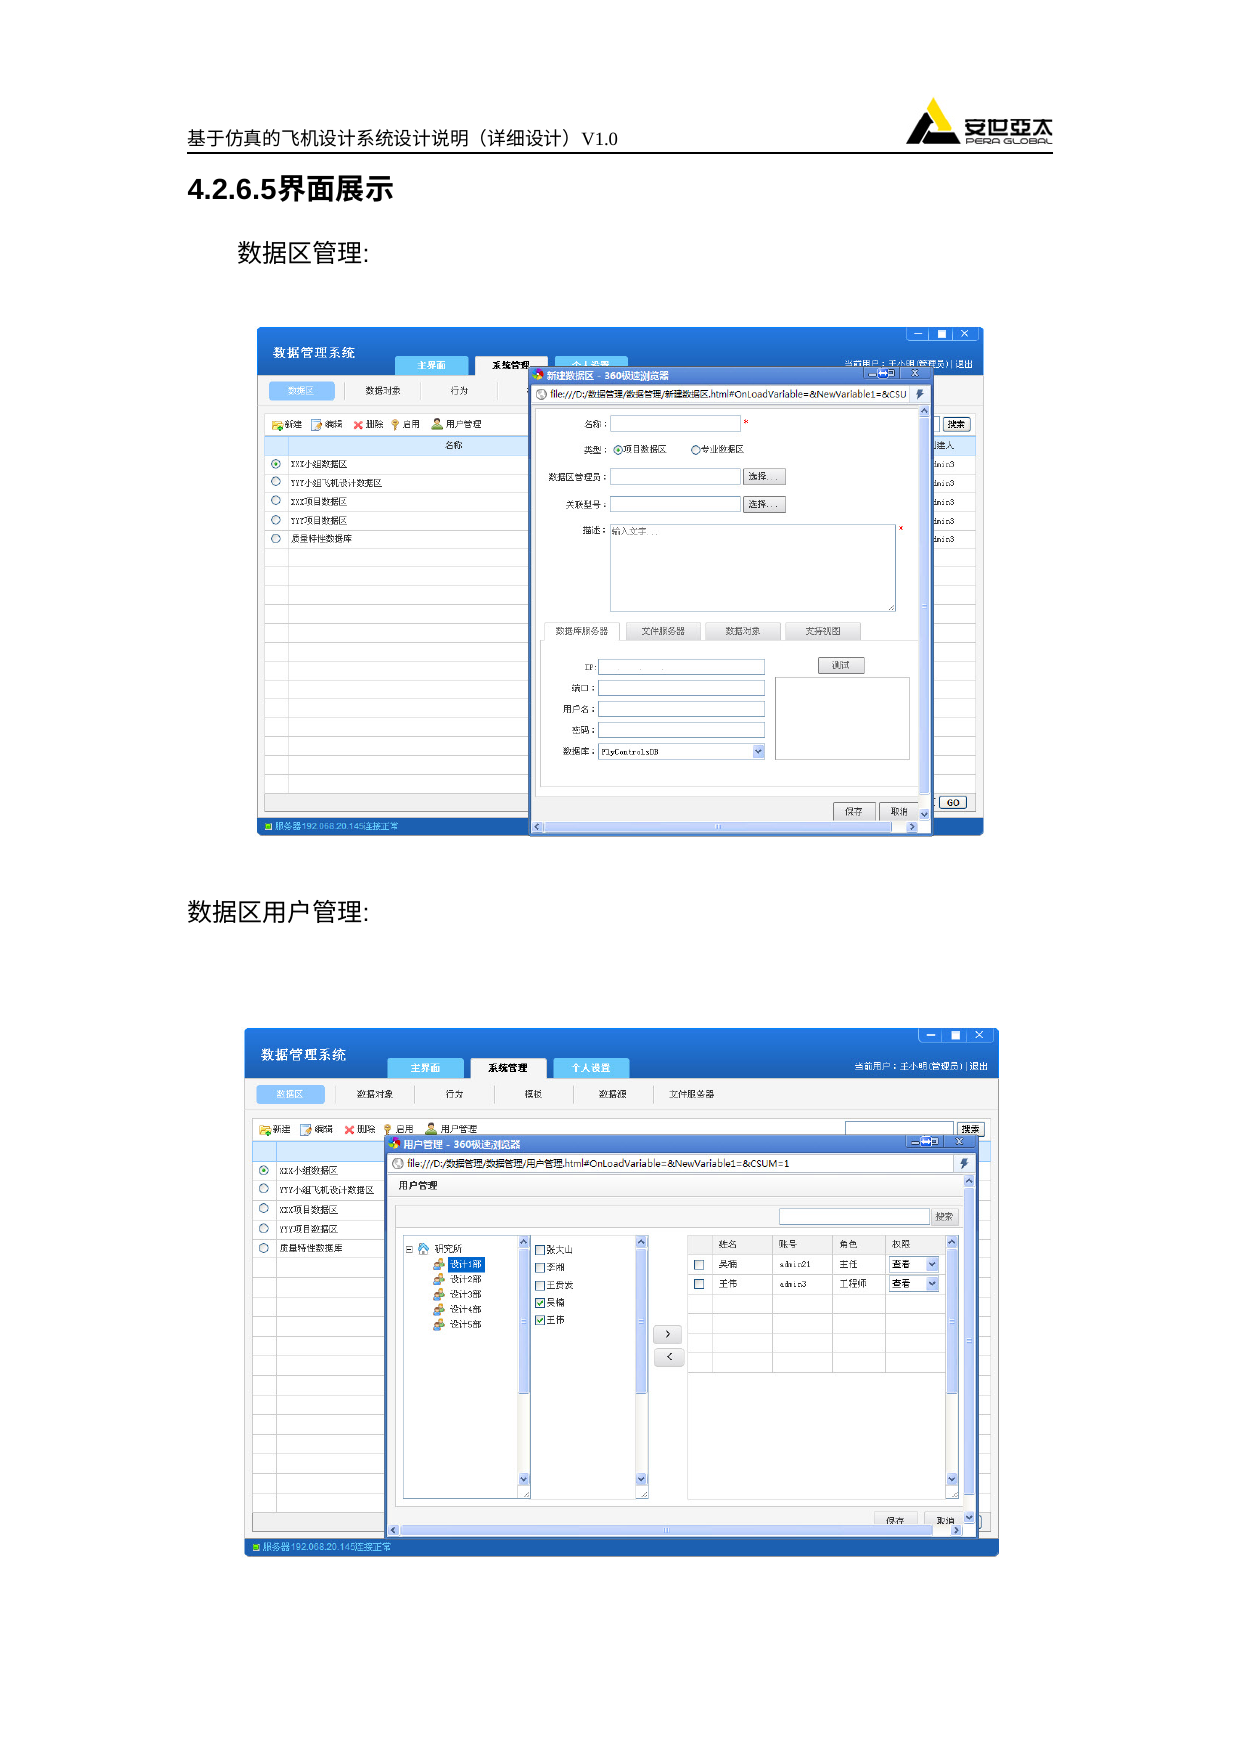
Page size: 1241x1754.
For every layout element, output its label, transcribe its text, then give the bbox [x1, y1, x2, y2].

text 数据区管理: [187, 235, 1053, 269]
picture [899, 95, 1053, 145]
subtitle 界面展示 [187, 166, 1053, 208]
picture [241, 1027, 999, 1558]
picture [254, 326, 986, 839]
text 数据区用户管理: [187, 894, 1053, 928]
